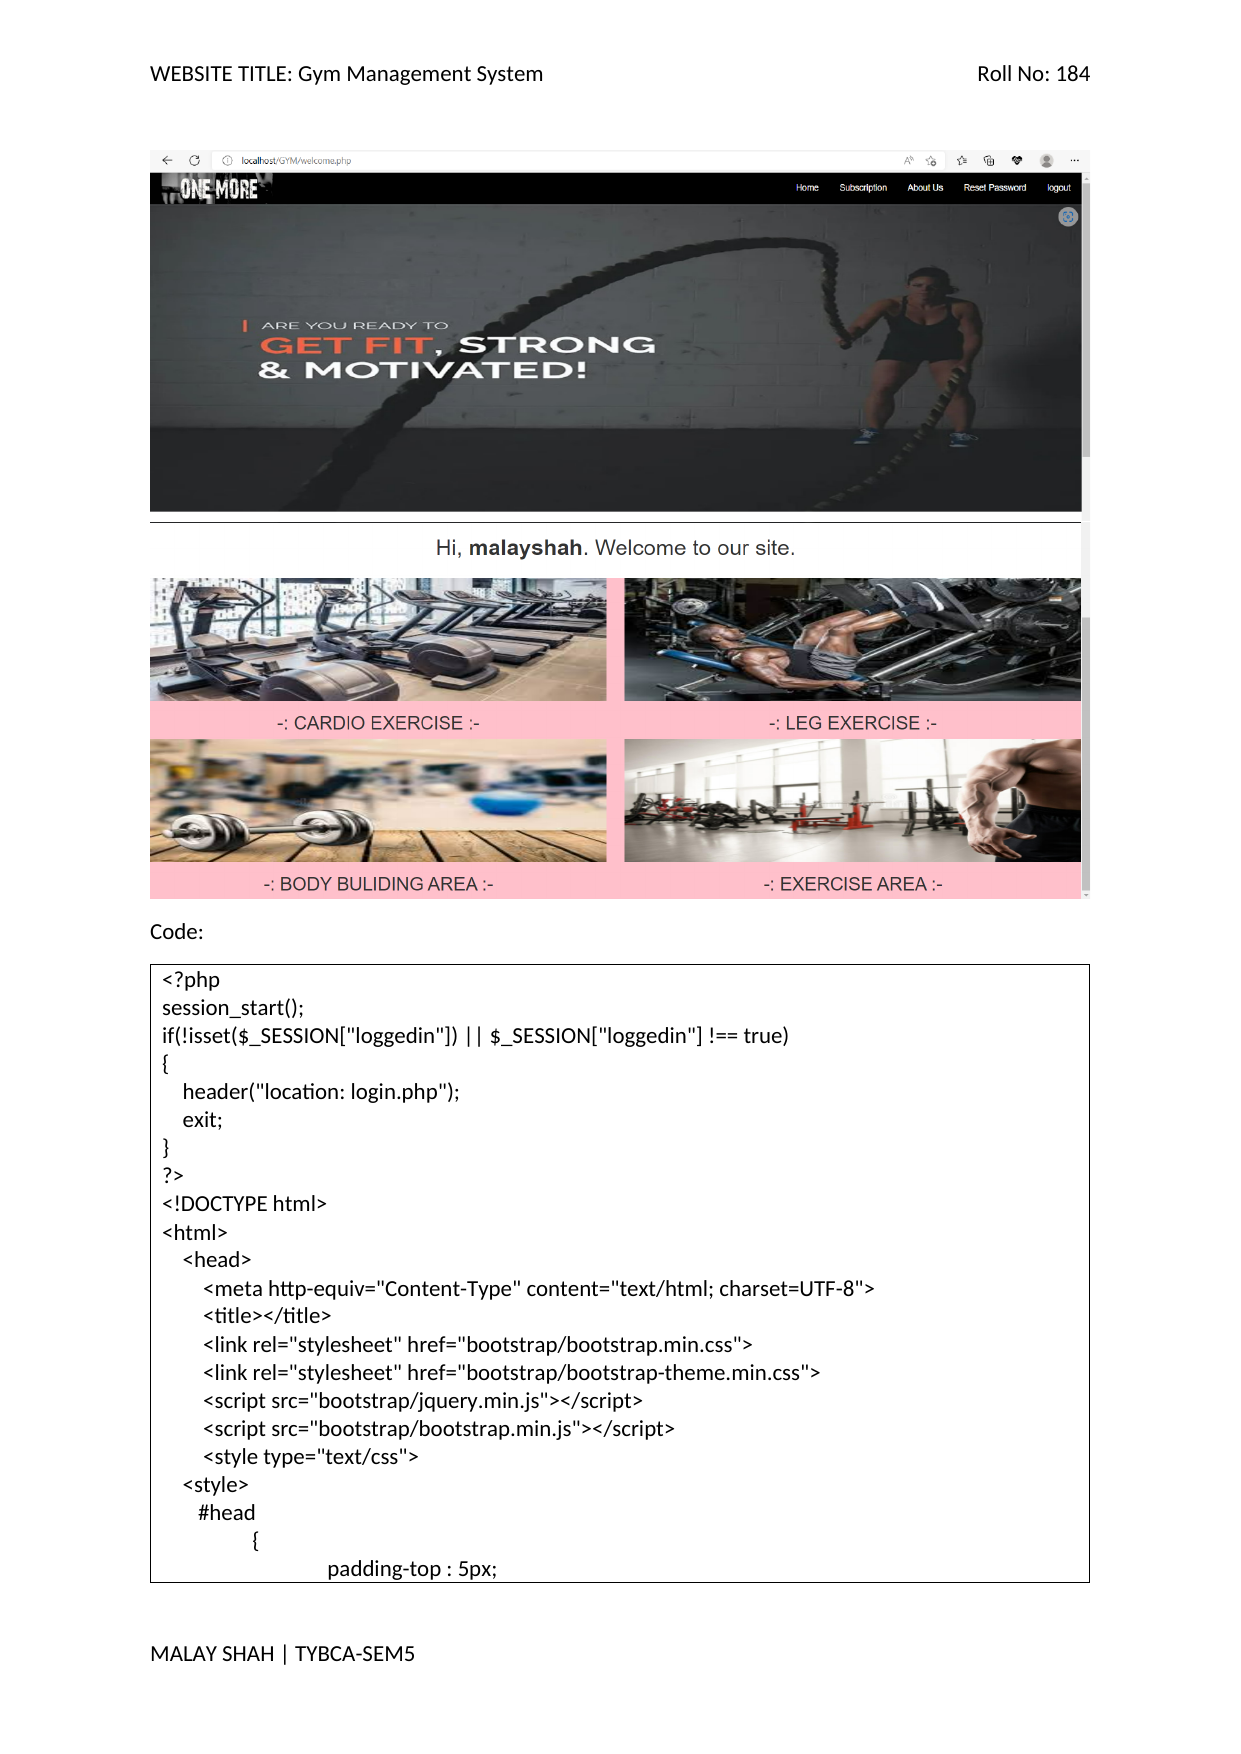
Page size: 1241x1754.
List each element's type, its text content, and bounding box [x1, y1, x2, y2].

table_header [151, 965, 1089, 1582]
text Code: [150, 917, 1090, 946]
picture [150, 522, 1091, 899]
picture [150, 150, 1091, 521]
